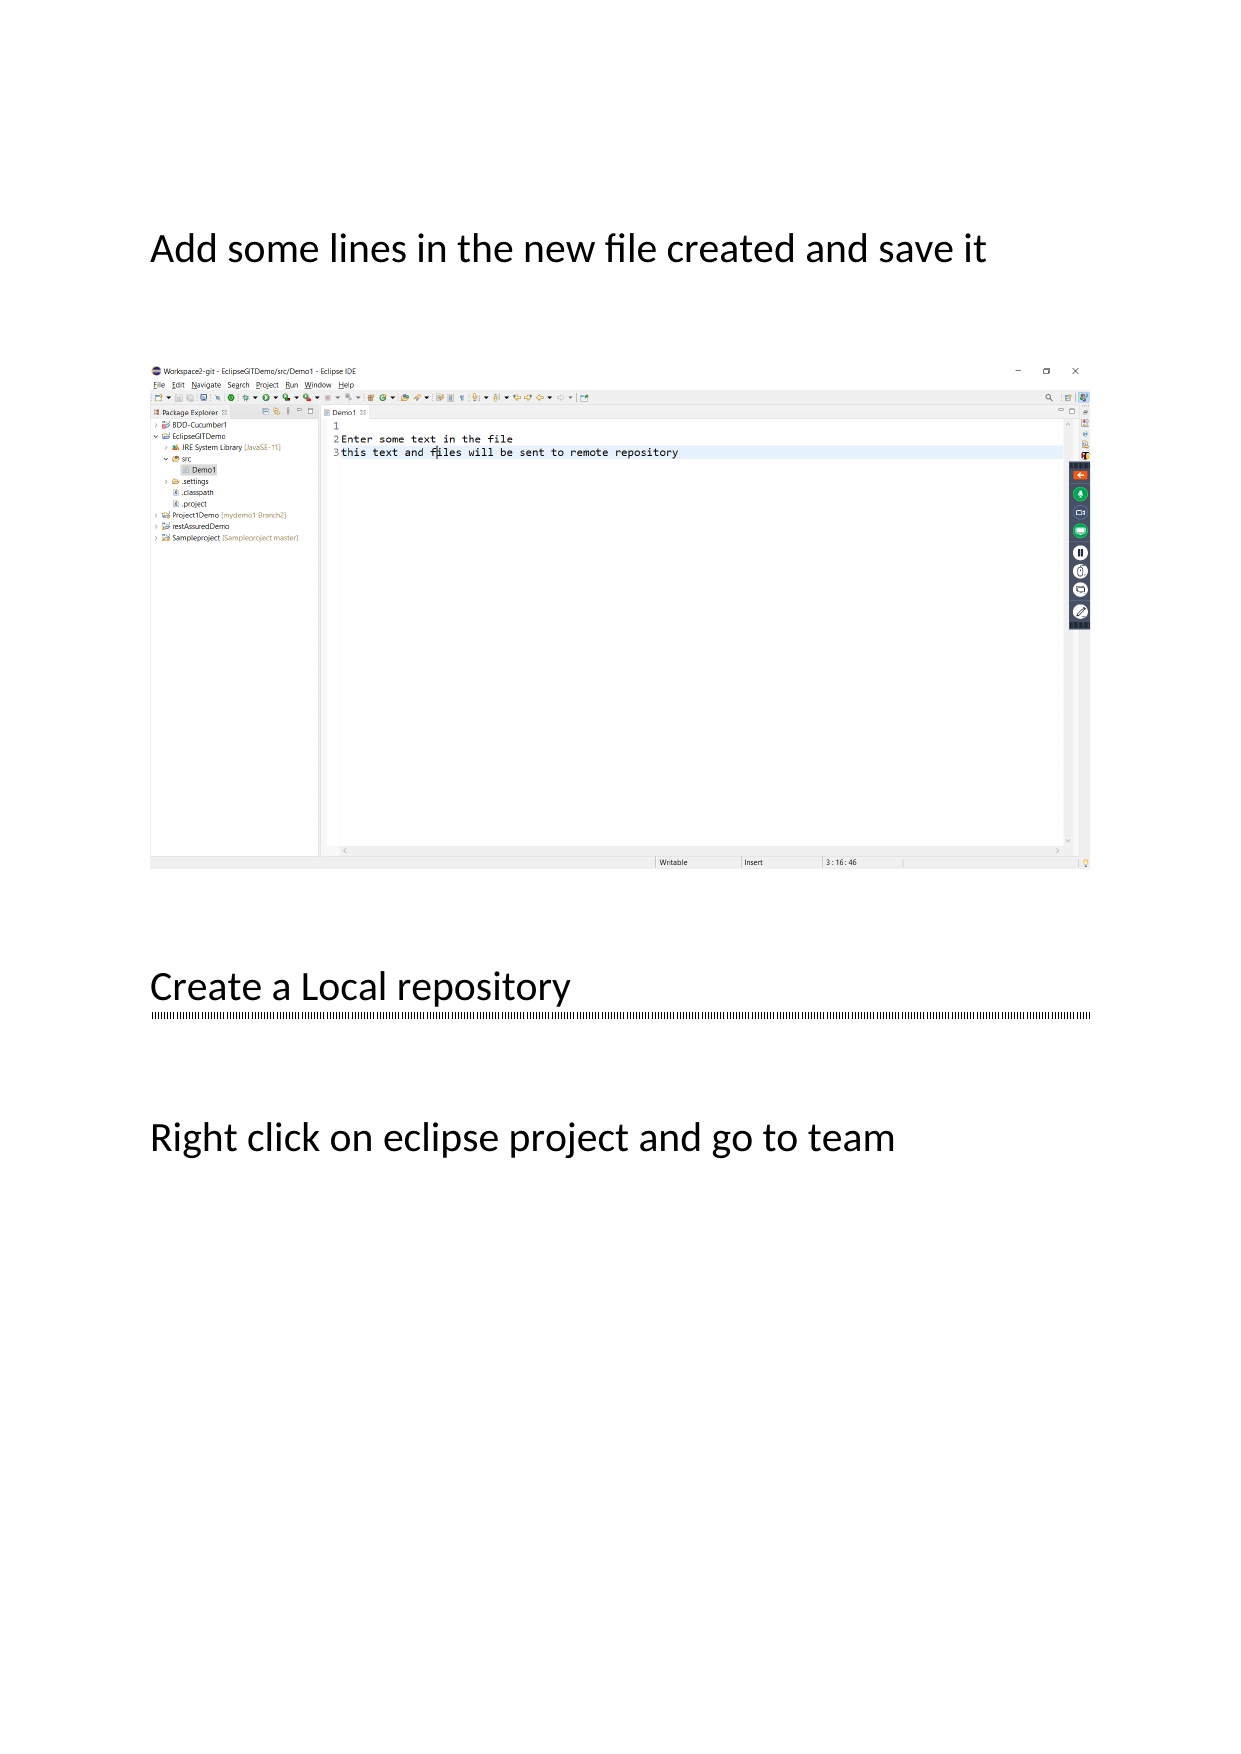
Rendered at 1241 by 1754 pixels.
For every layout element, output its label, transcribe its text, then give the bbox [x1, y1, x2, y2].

text Right click on eclipse project and go to team [150, 1111, 1090, 1162]
text Add some lines in the new file created and save it [150, 222, 1090, 272]
text Create a Local repository [150, 959, 1090, 1019]
picture [150, 364, 1091, 869]
